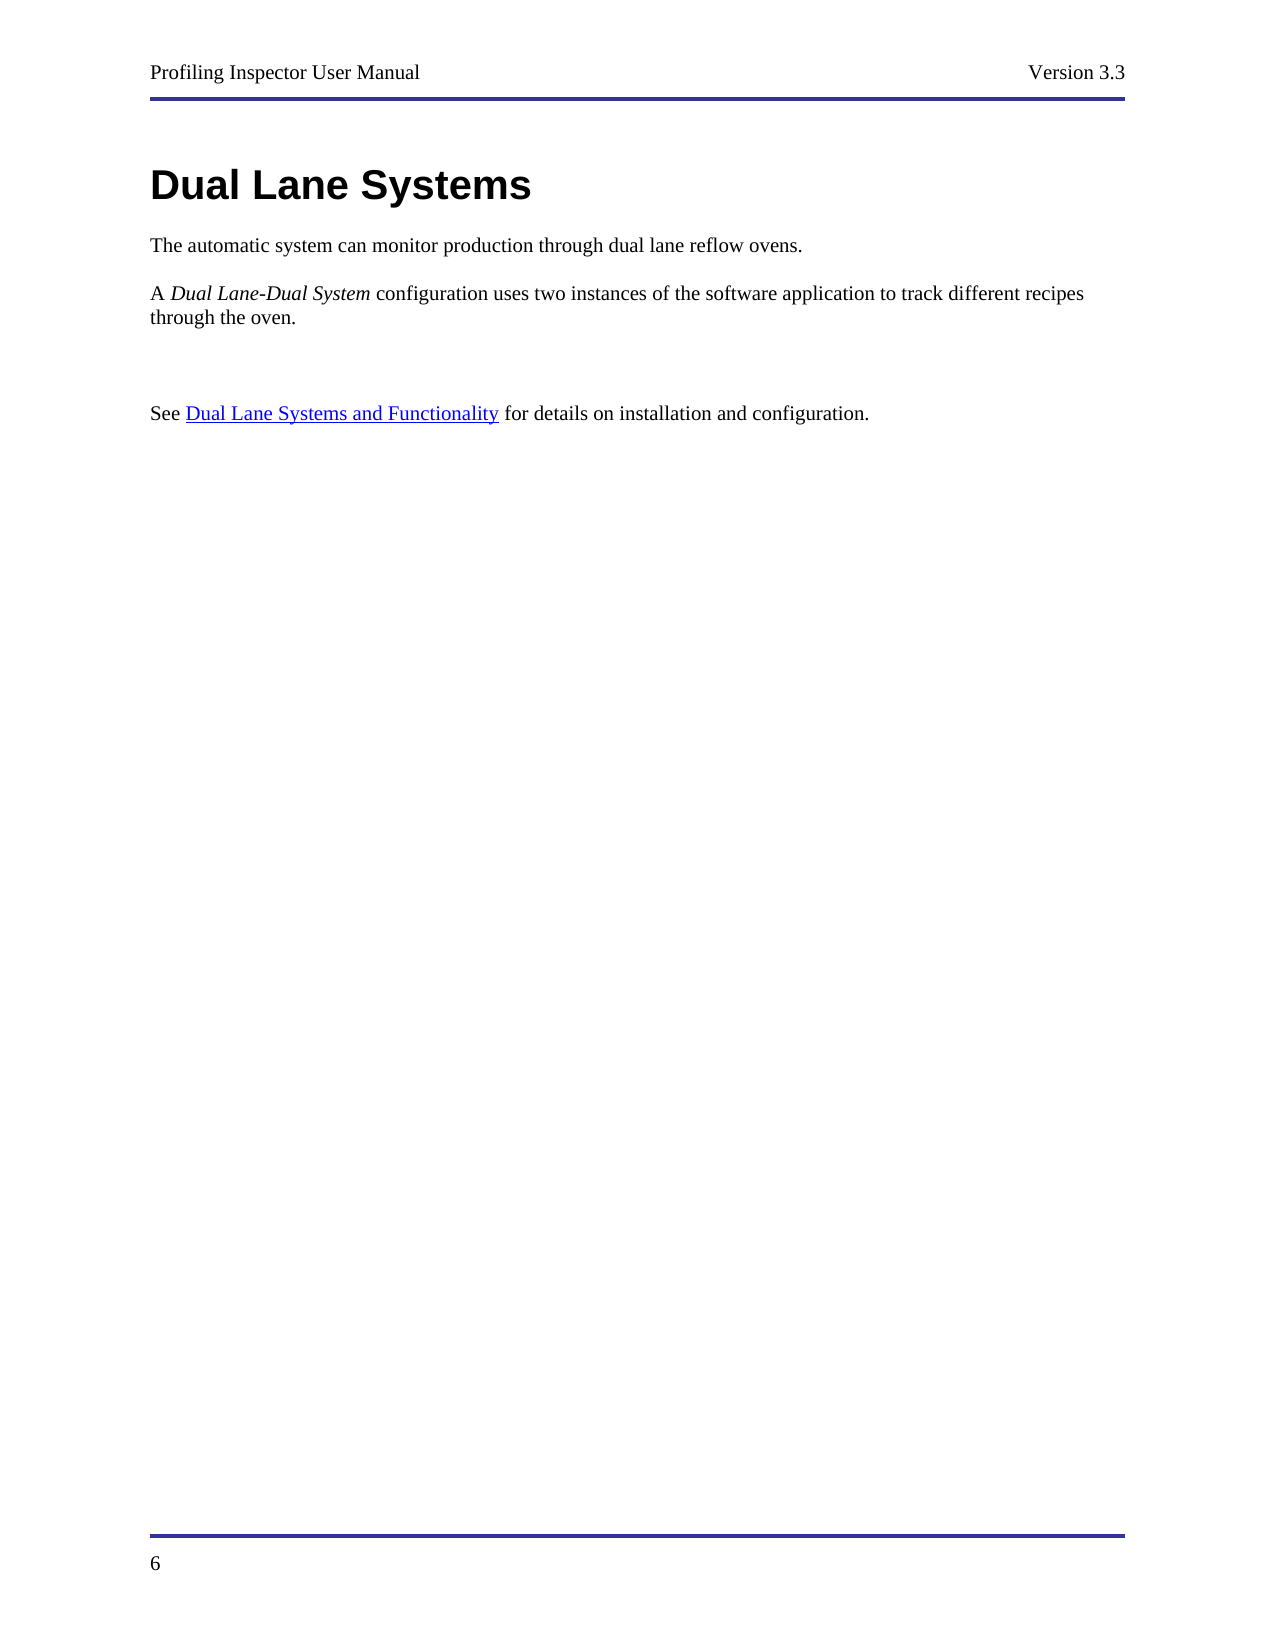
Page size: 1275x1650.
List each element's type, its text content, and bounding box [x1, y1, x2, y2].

text A Dual Lane-Dual System configuration uses two instances of the software application to track different recipes through the oven. [150, 281, 1125, 329]
subtitle Dual Lane Systems [150, 160, 1125, 208]
text See Dual Lane Systems and Functionality for details on installation and configuration. [150, 401, 1125, 425]
text The automatic system can monitor production through dual lane reflow ovens. [150, 233, 1125, 257]
